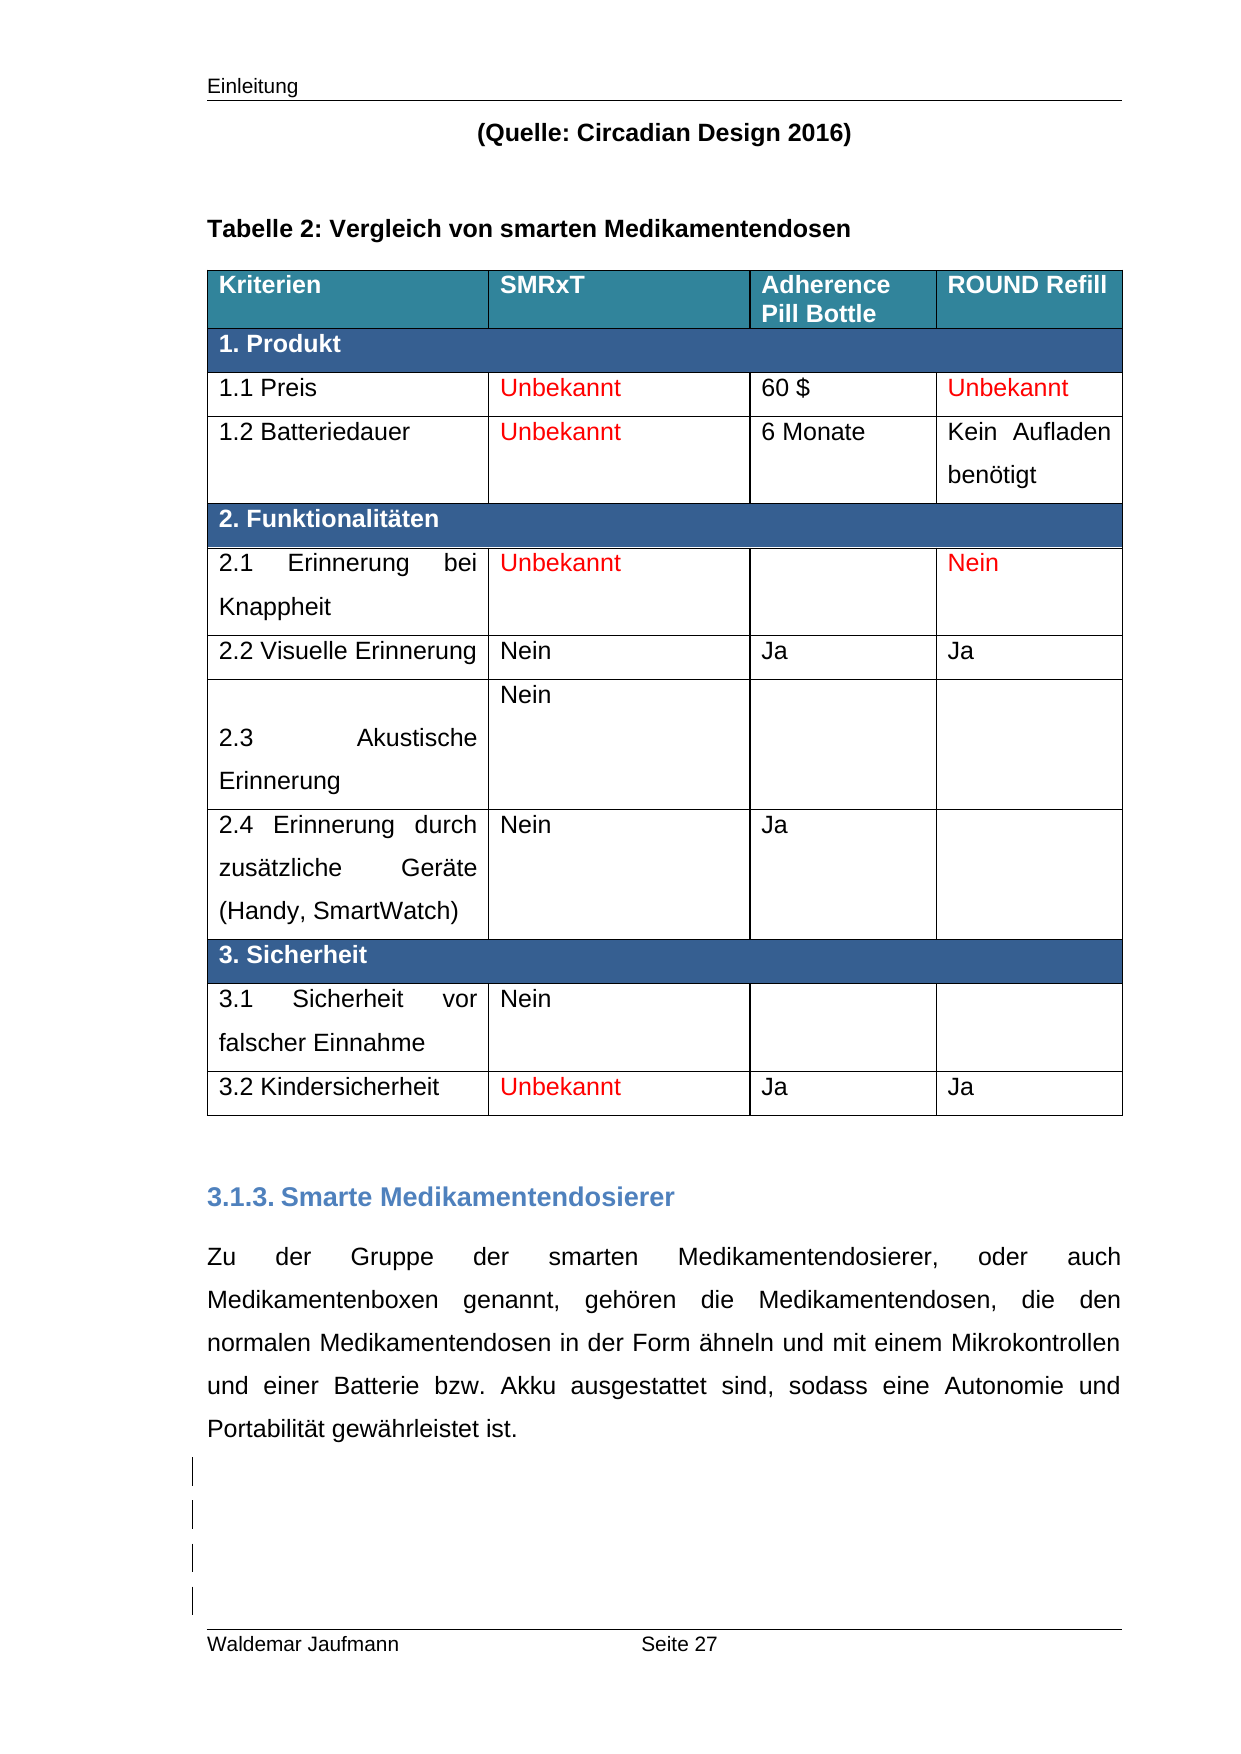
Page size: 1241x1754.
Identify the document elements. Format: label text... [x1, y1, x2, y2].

table_cell 2.1 Erinnerung bei Knappheit [208, 549, 488, 634]
table_cell 2.3 Akustische Erinnerung [208, 680, 488, 809]
table_cell 2.2 Visuelle Erinnerung [208, 636, 488, 679]
table_cell Unbekannt [489, 417, 749, 503]
table_cell Ja [937, 636, 1122, 679]
table_cell Ja [937, 1072, 1122, 1114]
table_cell Unbekannt [489, 549, 749, 634]
text Zu der Gruppe der smarten Medikamentendosierer, oder auch Medikamentenboxen genannt, gehören die Medikamentendosen, die den normalen Medikamentendosen in der Form ähneln und mit einem Mikrokontrollen und einer Batterie bzw. Akku ausgestattet sind, sodass eine Autonomie und Portabilität gewährleistet ist. [207, 1242, 1122, 1443]
table_cell [751, 680, 936, 809]
table_cell Ja [751, 636, 936, 679]
table_cell 1.1 Preis [208, 373, 488, 416]
table_cell 3.1 Sicherheit vor falscher Einnahme [208, 984, 488, 1071]
table_cell 2.4 Erinnerung durch zusätzliche Geräte (Handy, SmartWatch) [208, 810, 488, 939]
text (Quelle: Circadian Design 2016) [207, 118, 1122, 147]
table_cell [937, 680, 1122, 809]
table_cell Nein [489, 680, 749, 809]
table_cell 60 $ [751, 373, 936, 416]
subtitle Smarte Medikamentendosierer [207, 1179, 1122, 1213]
table_cell Unbekannt [489, 373, 749, 416]
text Tabelle 2: Vergleich von smarten Medikamentendosen [207, 214, 1122, 243]
table_cell 1.2 Batteriedauer [208, 417, 488, 503]
table_cell 3. Sicherheit [208, 940, 1122, 983]
table_cell Ja [751, 1072, 936, 1114]
table_cell Nein [489, 810, 749, 939]
table_cell Nein [489, 984, 749, 1071]
table_cell [751, 549, 936, 634]
table_cell 2. Funktionalitäten [208, 504, 1122, 547]
table_header ROUND Refill [937, 271, 1122, 328]
table_cell 1. Produkt [208, 329, 1122, 372]
table_header Kriterien [208, 271, 488, 328]
table_header Adherence Pill Bottle [751, 271, 936, 328]
table_cell [937, 810, 1122, 939]
table_cell Unbekannt [937, 373, 1122, 416]
table_header SMRxT [489, 271, 749, 328]
table_cell Ja [751, 810, 936, 939]
table_cell Nein [937, 549, 1122, 634]
table_cell 3.2 Kindersicherheit [208, 1072, 488, 1114]
table_cell [751, 984, 936, 1071]
table_cell [937, 984, 1122, 1071]
table_cell Unbekannt [489, 1072, 749, 1114]
table_cell Kein Aufladen benötigt [937, 417, 1122, 503]
table_cell Nein [489, 636, 749, 679]
table_cell 6 Monate [751, 417, 936, 503]
